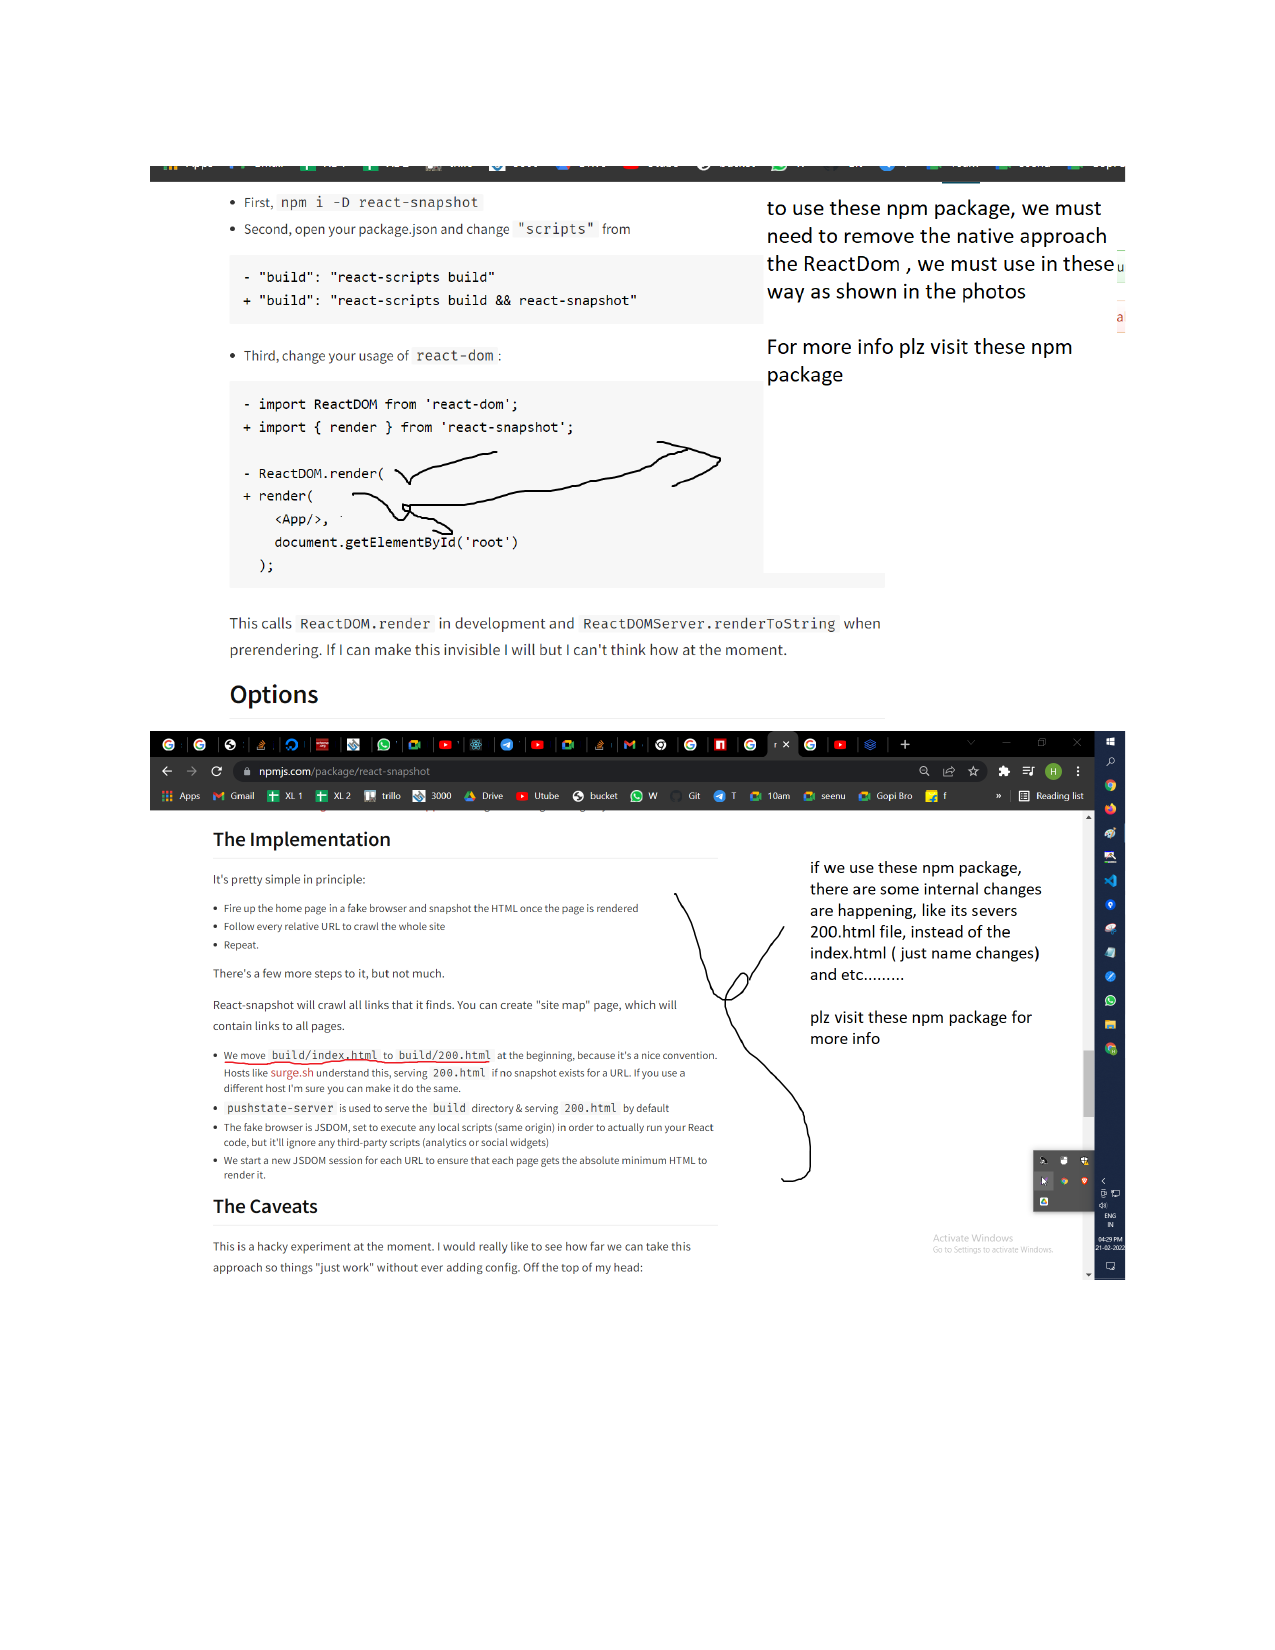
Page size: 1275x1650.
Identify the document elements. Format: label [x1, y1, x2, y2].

picture [150, 731, 1125, 1280]
picture [150, 166, 1125, 728]
